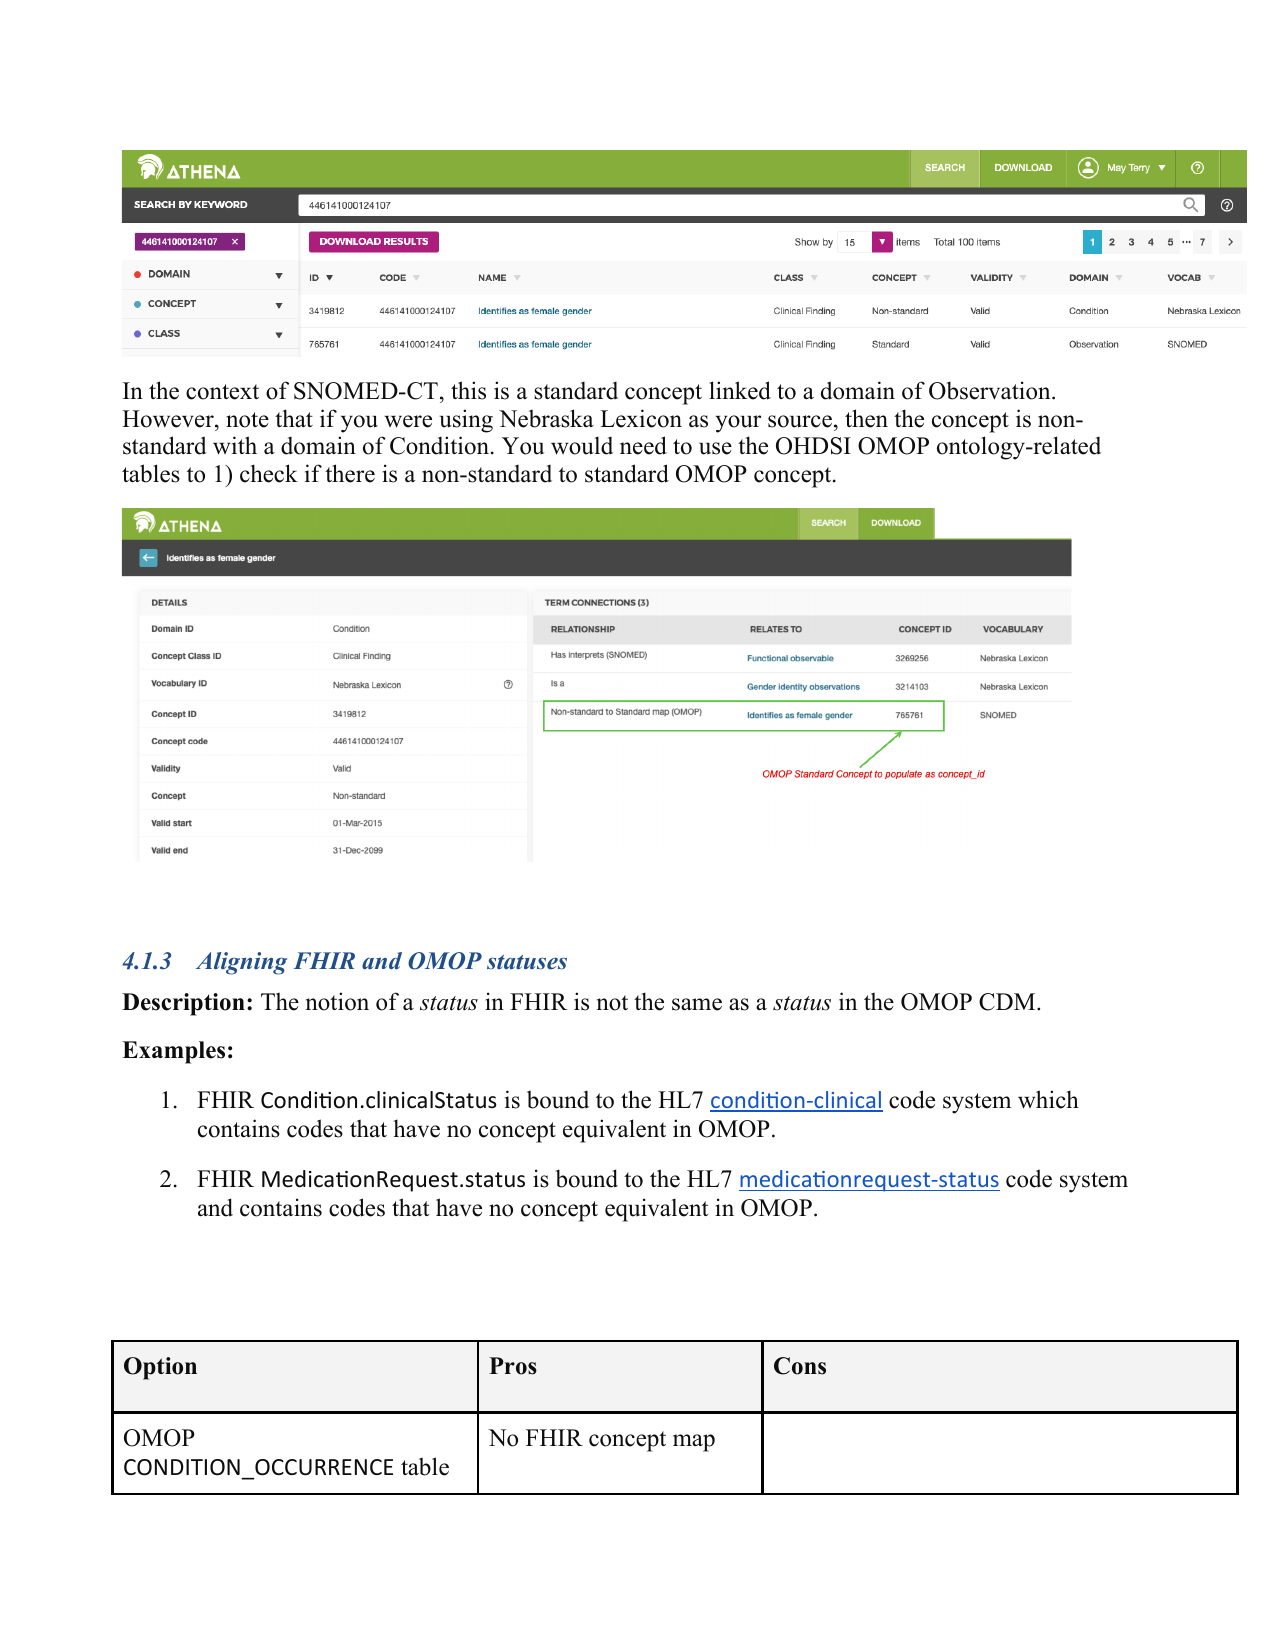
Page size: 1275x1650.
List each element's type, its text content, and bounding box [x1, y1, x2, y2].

picture [121, 150, 1247, 357]
list FHIR MedicationRequest.status is bound to the HL7 medicationrequest-status code system and contains codes that have no concept equivalent in OMOP. [159, 1164, 1144, 1222]
table_header Option [114, 1342, 477, 1411]
text Examples: [122, 1036, 1144, 1064]
list FHIR Condition.clinicalStatus is bound to the HL7 condition-clinical code system which contains codes that have no concept equivalent in OMOP. [159, 1085, 1144, 1143]
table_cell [479, 1414, 761, 1492]
text In the context of SNOMED-CT, this is a standard concept linked to a domain of Observation. However, note that if you were using Nebraska Lexicon as your source, then the concept is non-standard with a domain of Condition. You would need to use the OHDSI OMOP ontology-related tables to 1) check if there is a non-standard to standard OMOP concept. [122, 377, 1144, 488]
subtitle Aligning FHIR and OMOP statuses [122, 947, 1144, 975]
table_header Pros [479, 1342, 761, 1411]
picture [121, 508, 1073, 862]
table_cell [764, 1414, 1236, 1492]
text Description: The notion of a status in FHIR is not the same as a status in the OMOP CDM. [122, 988, 1144, 1015]
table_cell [114, 1414, 477, 1492]
table_header Cons [764, 1342, 1236, 1411]
